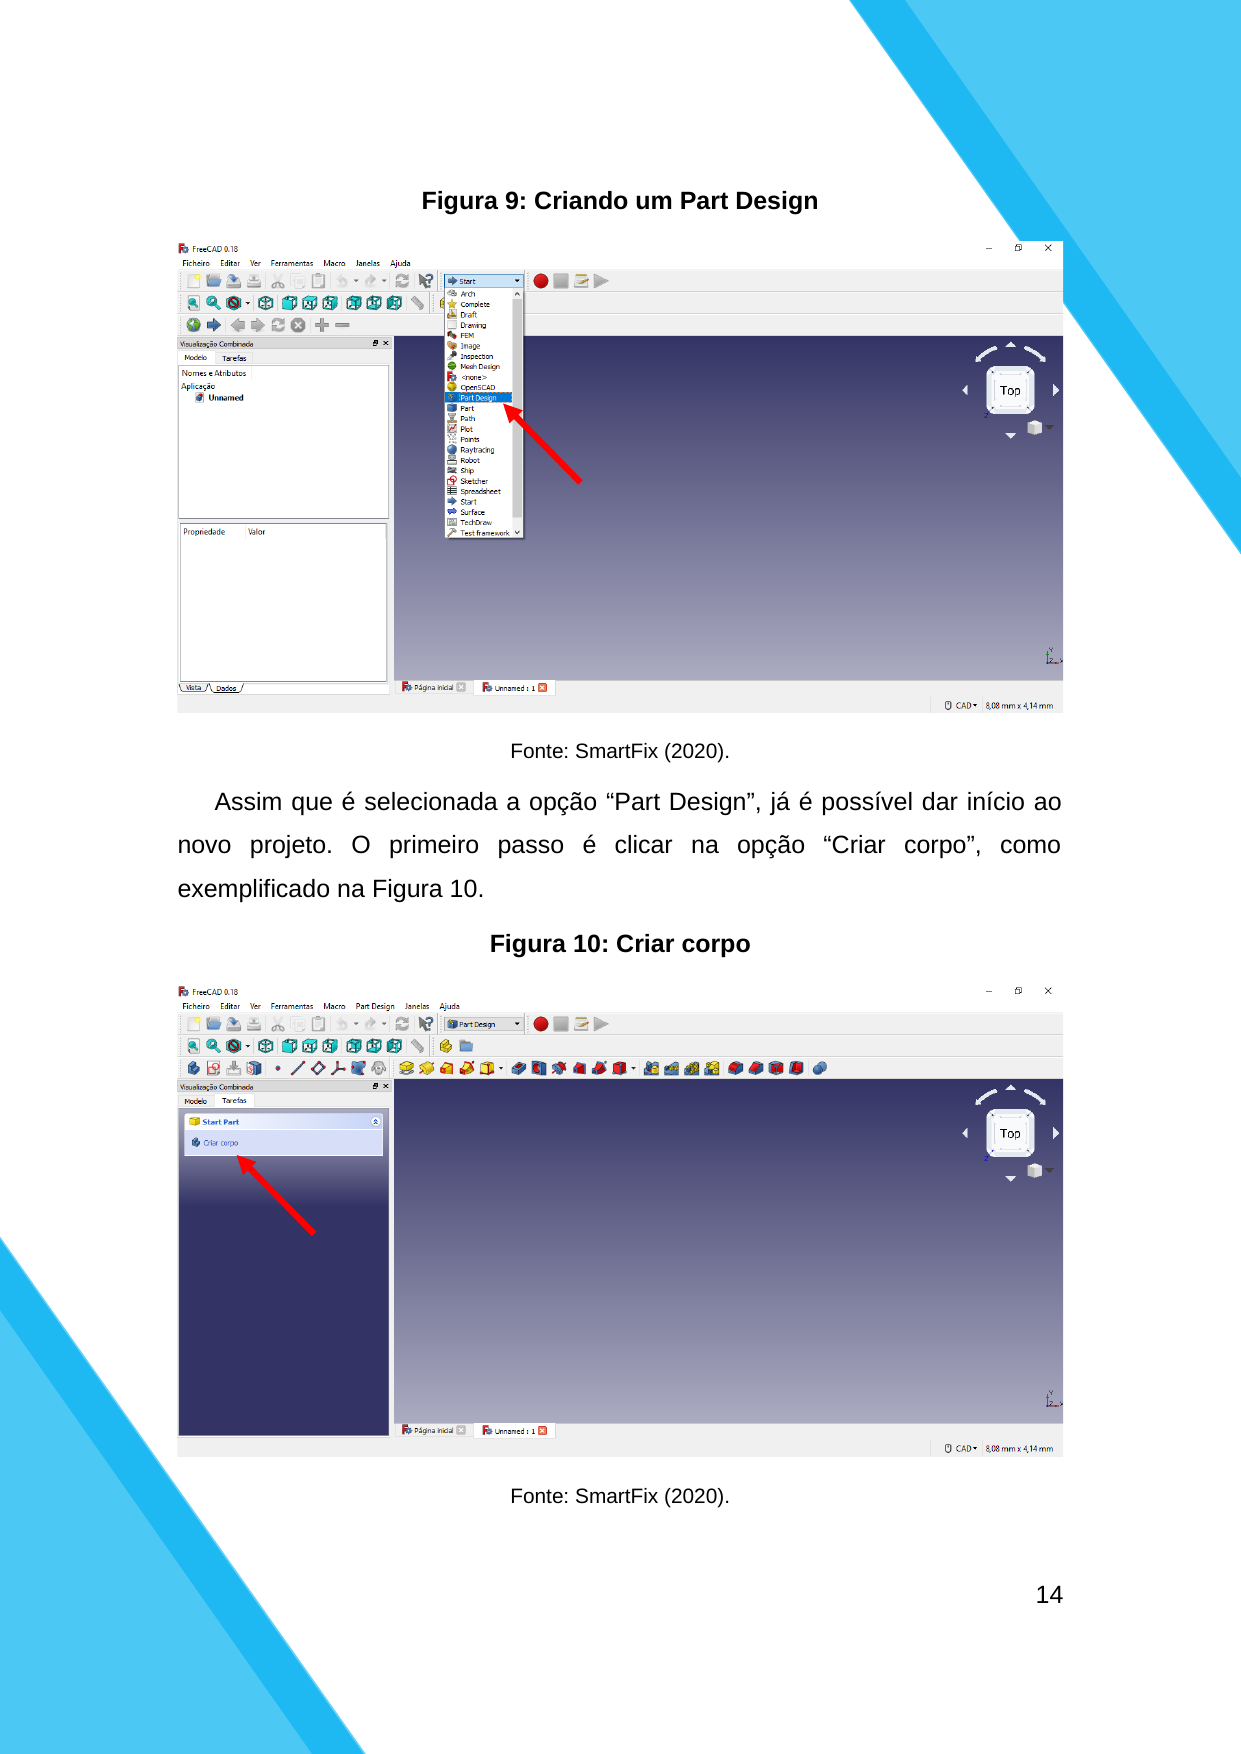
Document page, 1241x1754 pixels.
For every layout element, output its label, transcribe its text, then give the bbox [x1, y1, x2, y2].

text Fonte: SmartFix (2020). [177, 1484, 1063, 1508]
picture [177, 241, 1064, 713]
text Assim que é selecionada a opção “Part Design”, já é possível dar início ao novo projeto. O primeiro passo é clicar na opção “Criar corpo”, como exemplificado na Figura 10. [177, 787, 1063, 902]
picture [177, 985, 1064, 1457]
text Fonte: SmartFix (2020). [177, 739, 1063, 763]
